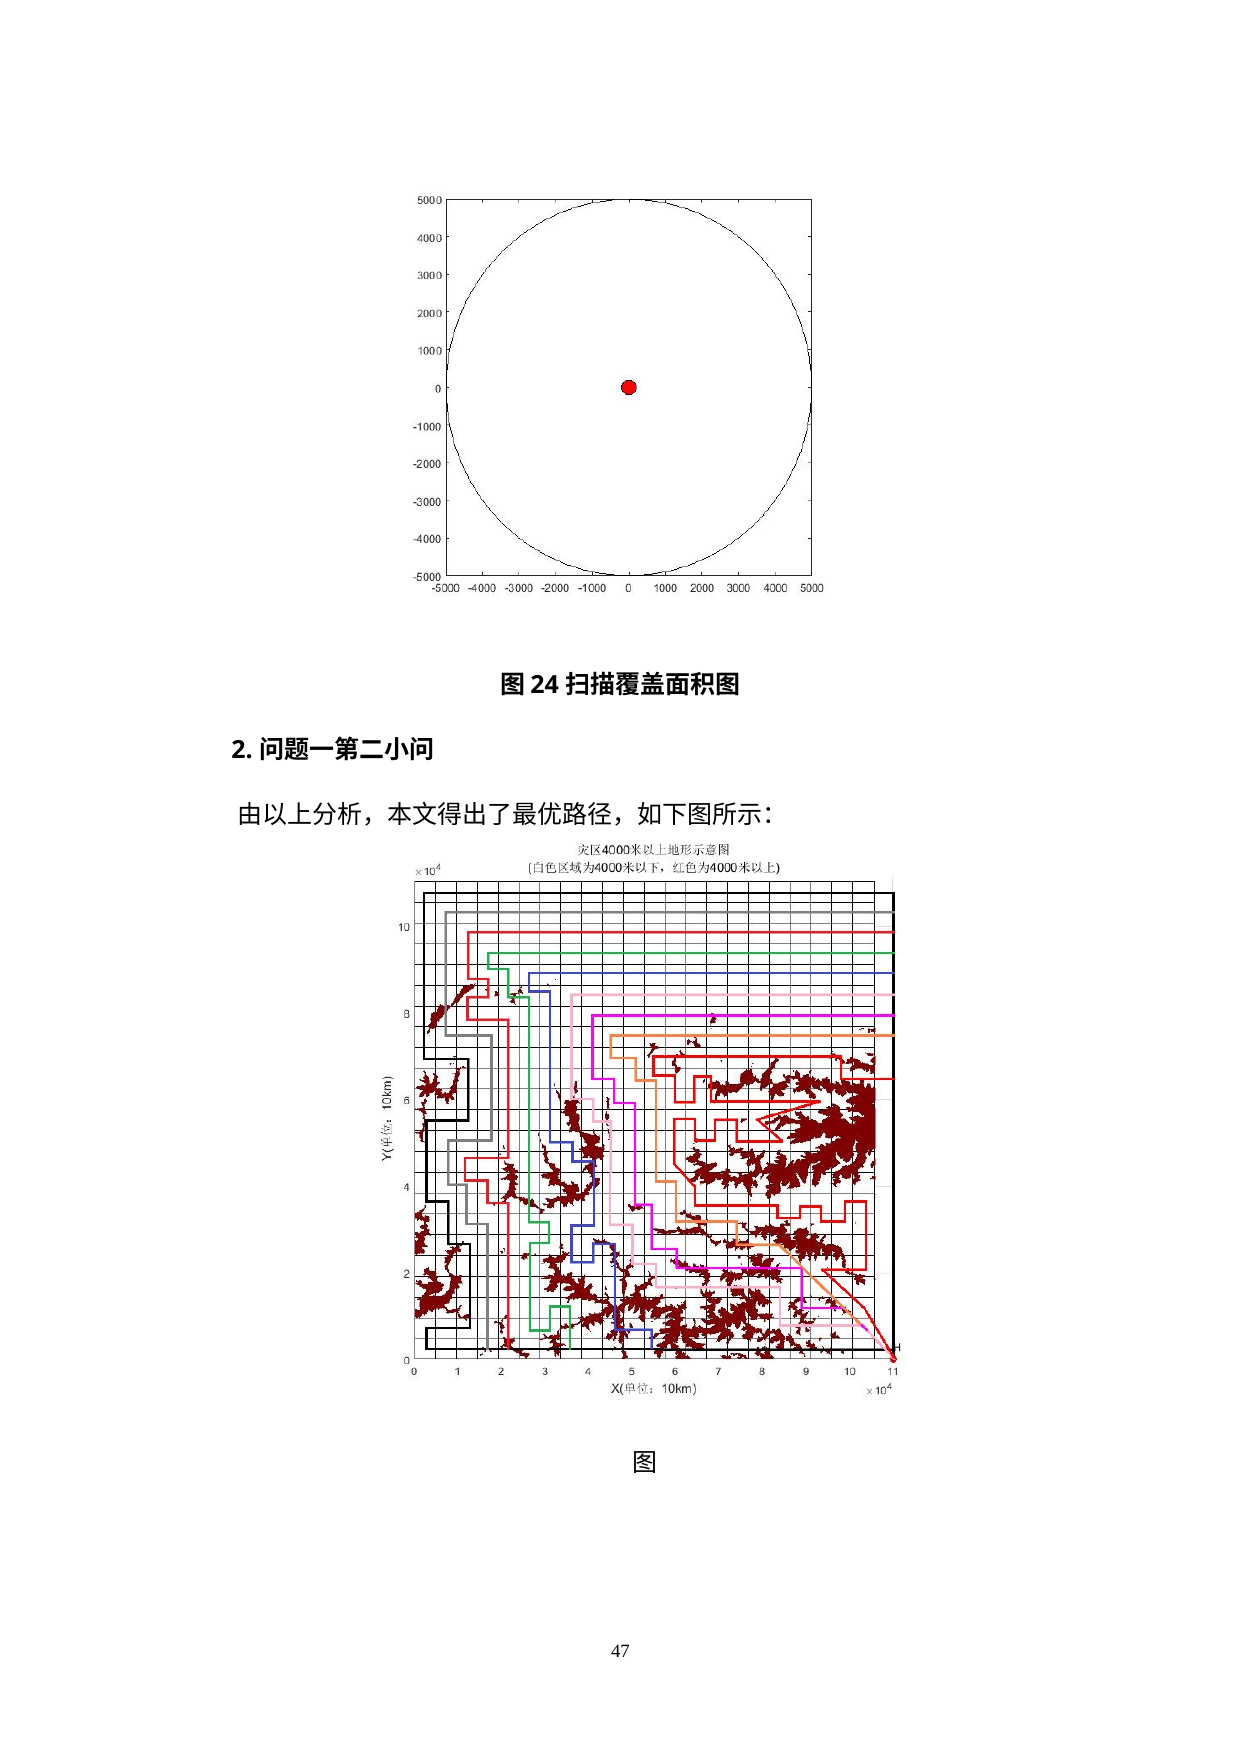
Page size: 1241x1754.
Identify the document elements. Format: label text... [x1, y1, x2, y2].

subtitle 问题一第二小问 [231, 715, 1053, 780]
picture [370, 844, 920, 1412]
text 图 [187, 1428, 1053, 1492]
text 图24 扫描覆盖面积图 [187, 650, 1053, 715]
text 由以上分析，本文得出了最优路径，如下图所示： [187, 780, 1053, 844]
picture [384, 164, 856, 626]
